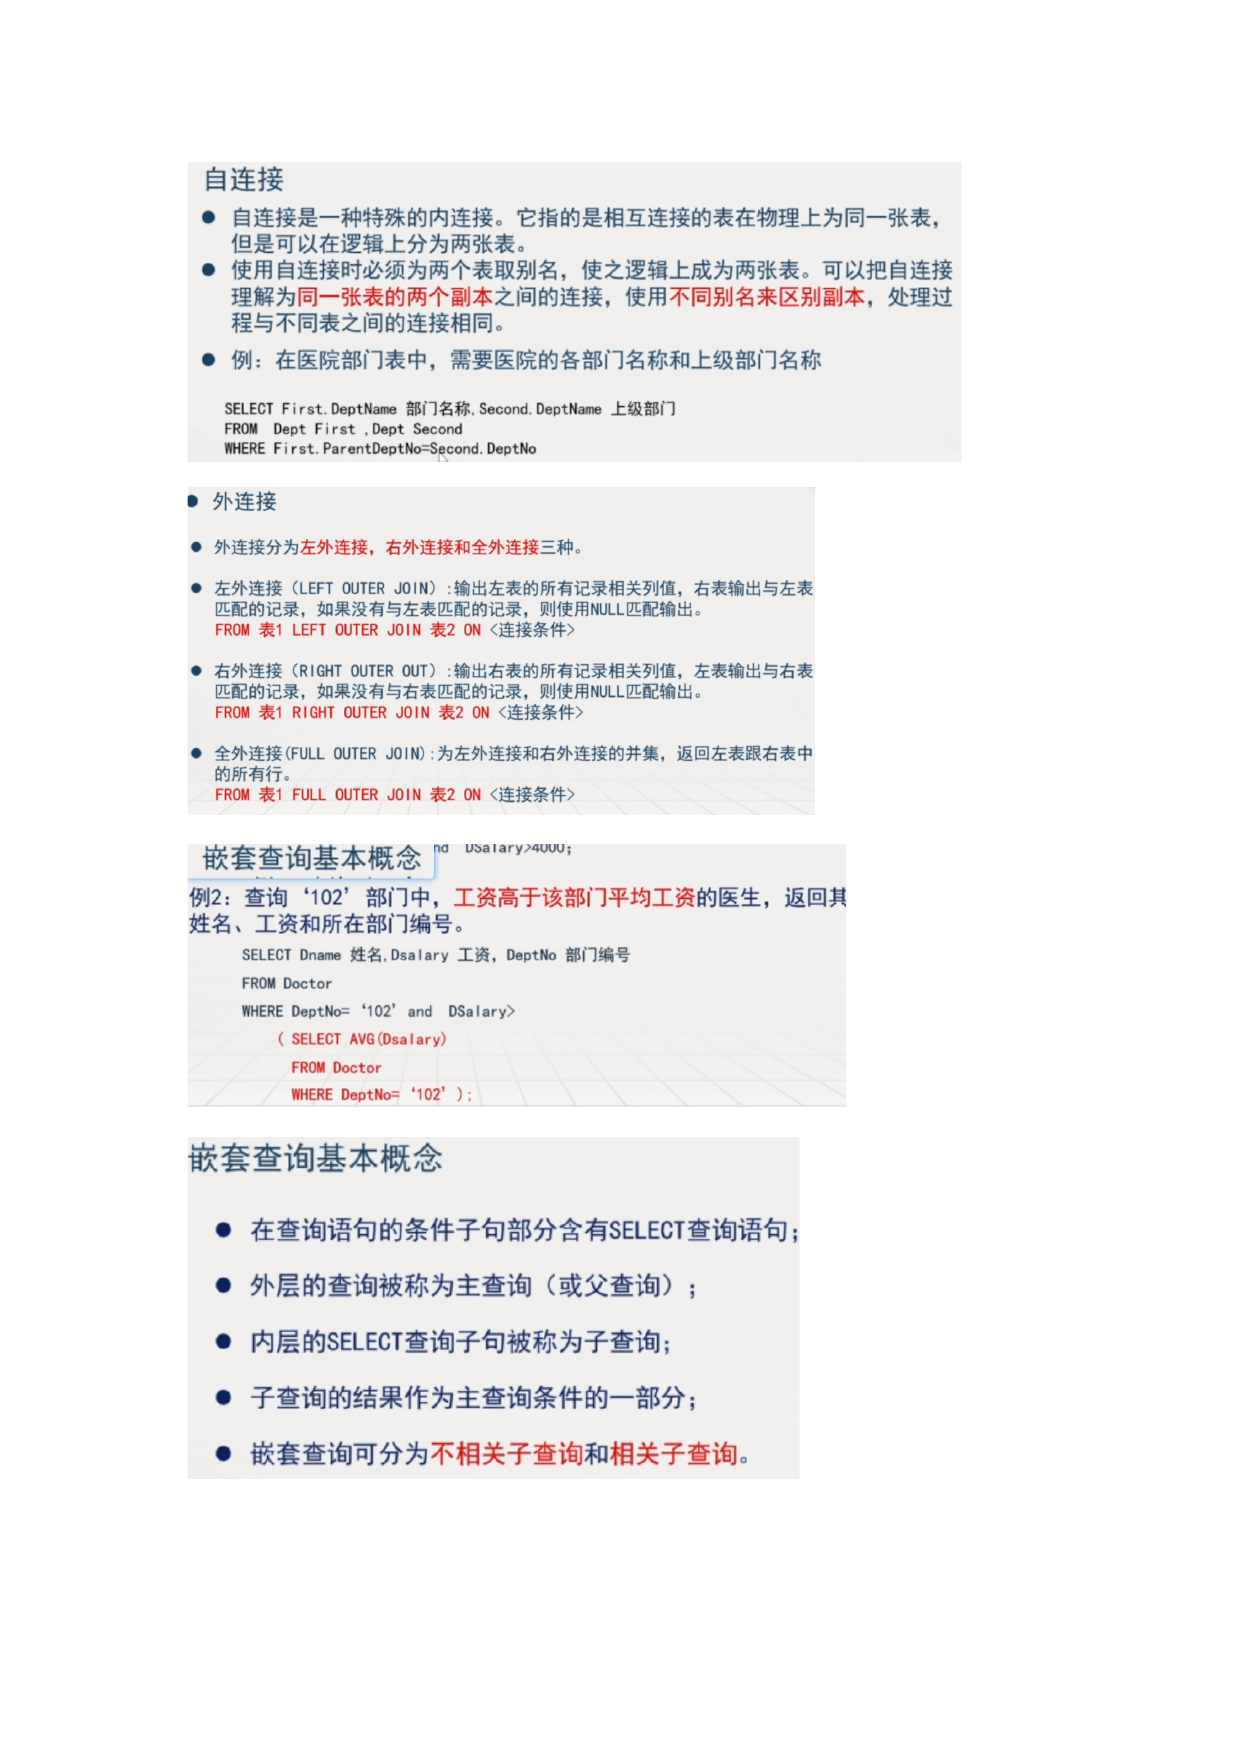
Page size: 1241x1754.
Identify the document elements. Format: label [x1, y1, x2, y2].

picture [187, 162, 962, 462]
picture [187, 1137, 800, 1479]
picture [187, 844, 847, 1107]
picture [187, 487, 815, 815]
